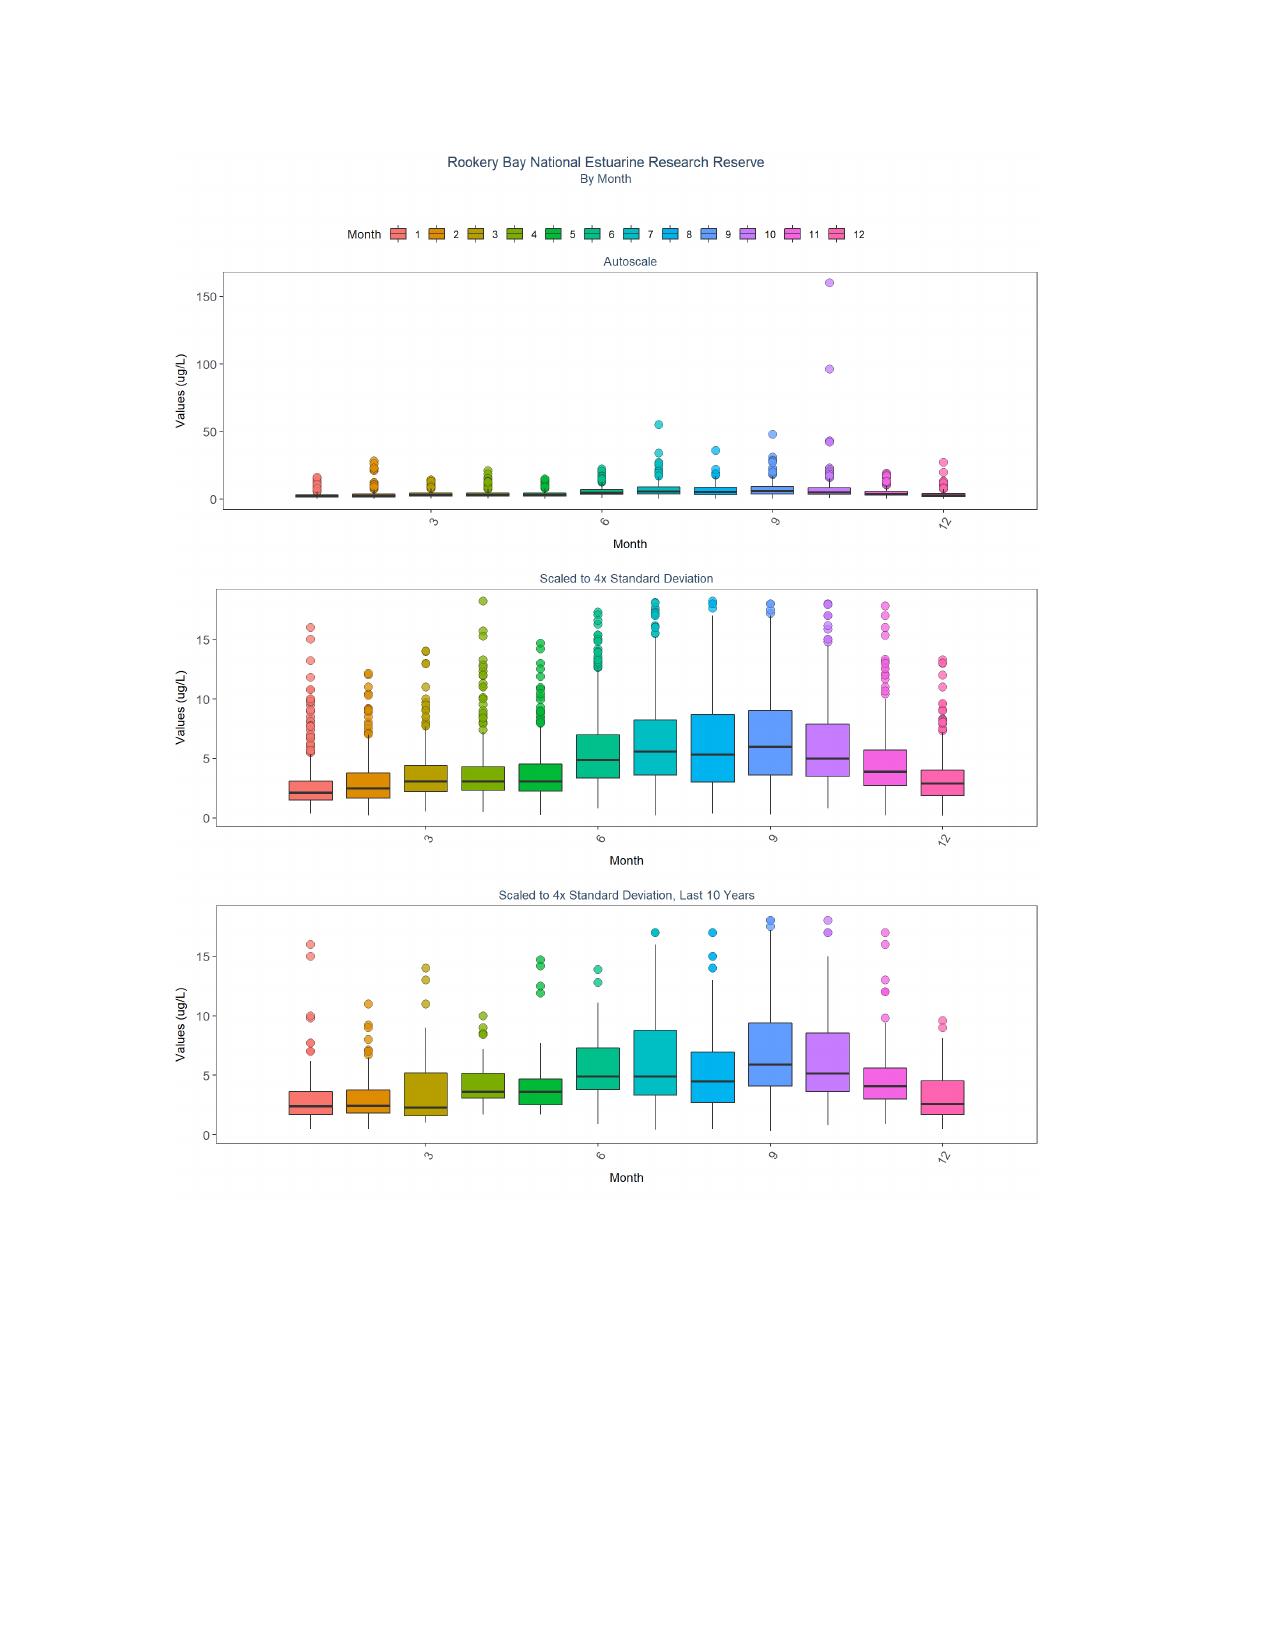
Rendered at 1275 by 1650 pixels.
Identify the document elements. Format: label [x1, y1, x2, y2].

picture [168, 150, 1044, 1200]
